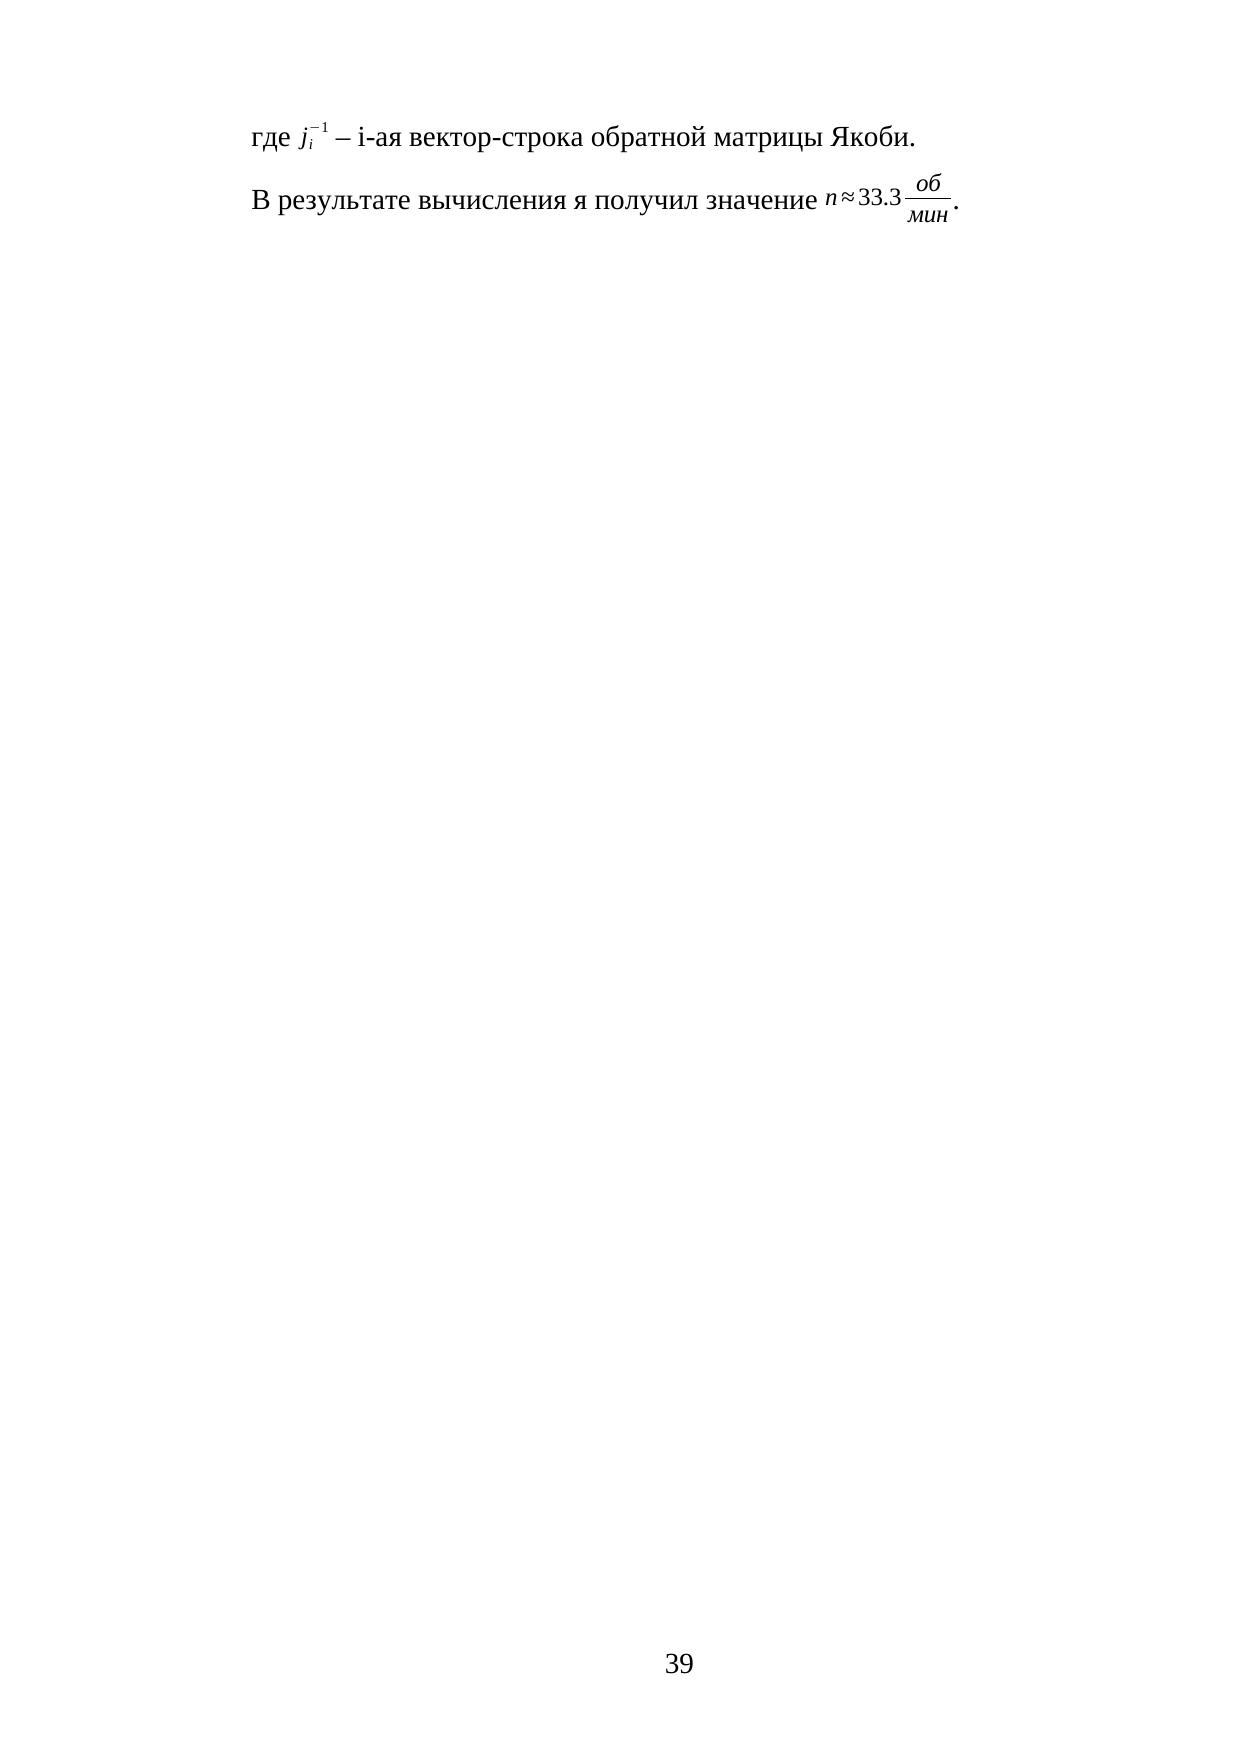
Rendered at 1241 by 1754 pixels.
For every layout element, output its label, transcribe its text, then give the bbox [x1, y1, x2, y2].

text где – i-ая вектор-строка обратной матрицы Якоби. [177, 118, 1181, 153]
text В результате вычисления я получил значение . [177, 170, 1181, 229]
